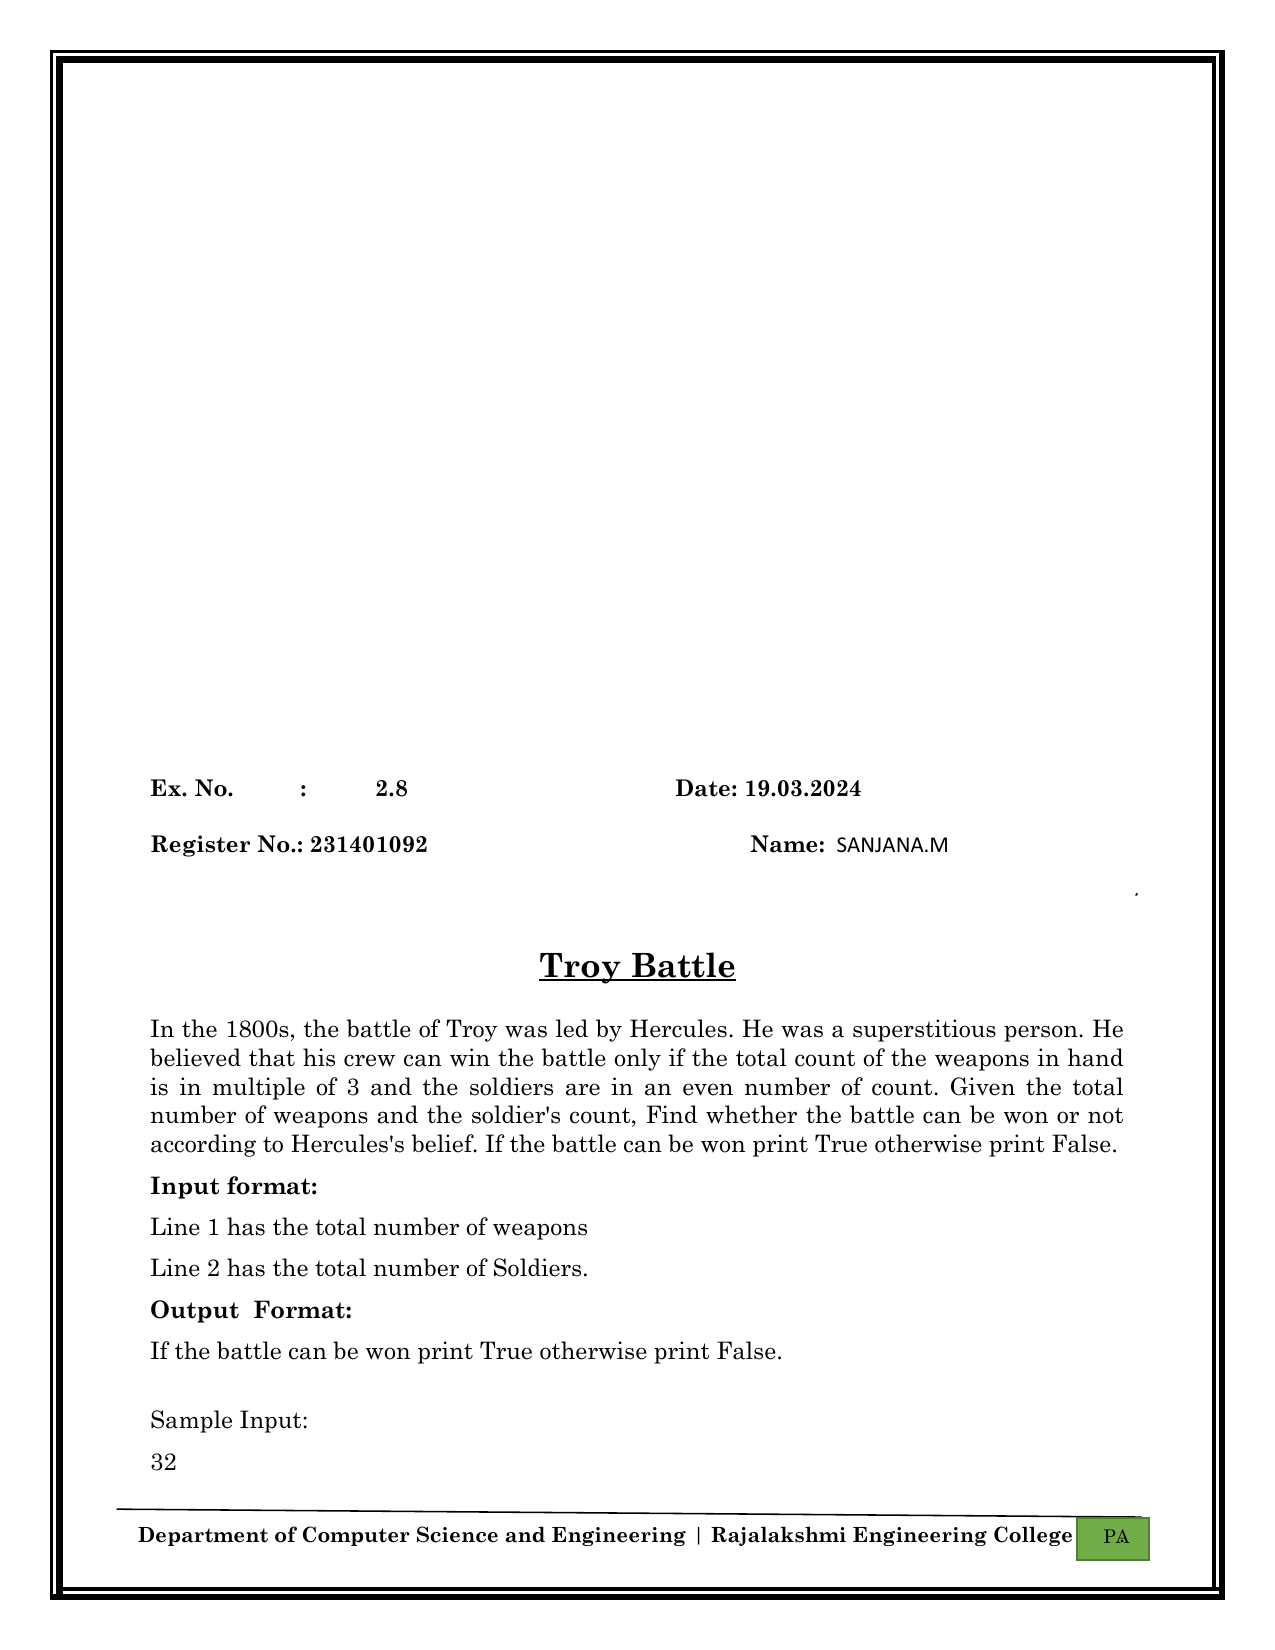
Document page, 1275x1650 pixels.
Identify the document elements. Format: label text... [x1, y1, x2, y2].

text 32 [150, 1447, 1125, 1476]
text Ex. No. : 2.8 Date: 19.03.2024 [150, 773, 1125, 801]
text Line 1 has the total number of weapons [150, 1212, 1125, 1241]
text Input format: [150, 1171, 1125, 1199]
text Output Format: [150, 1294, 1125, 1323]
text If the battle can be won print True otherwise print False. [150, 1336, 1125, 1393]
text Register No.: 231401092 Name: SANJANA.M [150, 830, 1125, 858]
text In the 1800s, the battle of Troy was led by Hercules. He was a superstitious person. He believed that his crew can win the battle only if the total count of the weapons in hand is in multiple of 3 and the soldiers are in an even number of count. Given the total number of weapons and the soldier's count, Find whether the battle can be won or not according to Hercules's belief. If the battle can be won print True otherwise print False. [150, 1014, 1125, 1158]
text Sample Input: [150, 1405, 1125, 1434]
text Troy Battle [150, 944, 1125, 984]
text Line 2 has the total number of Soldiers. [150, 1253, 1125, 1282]
